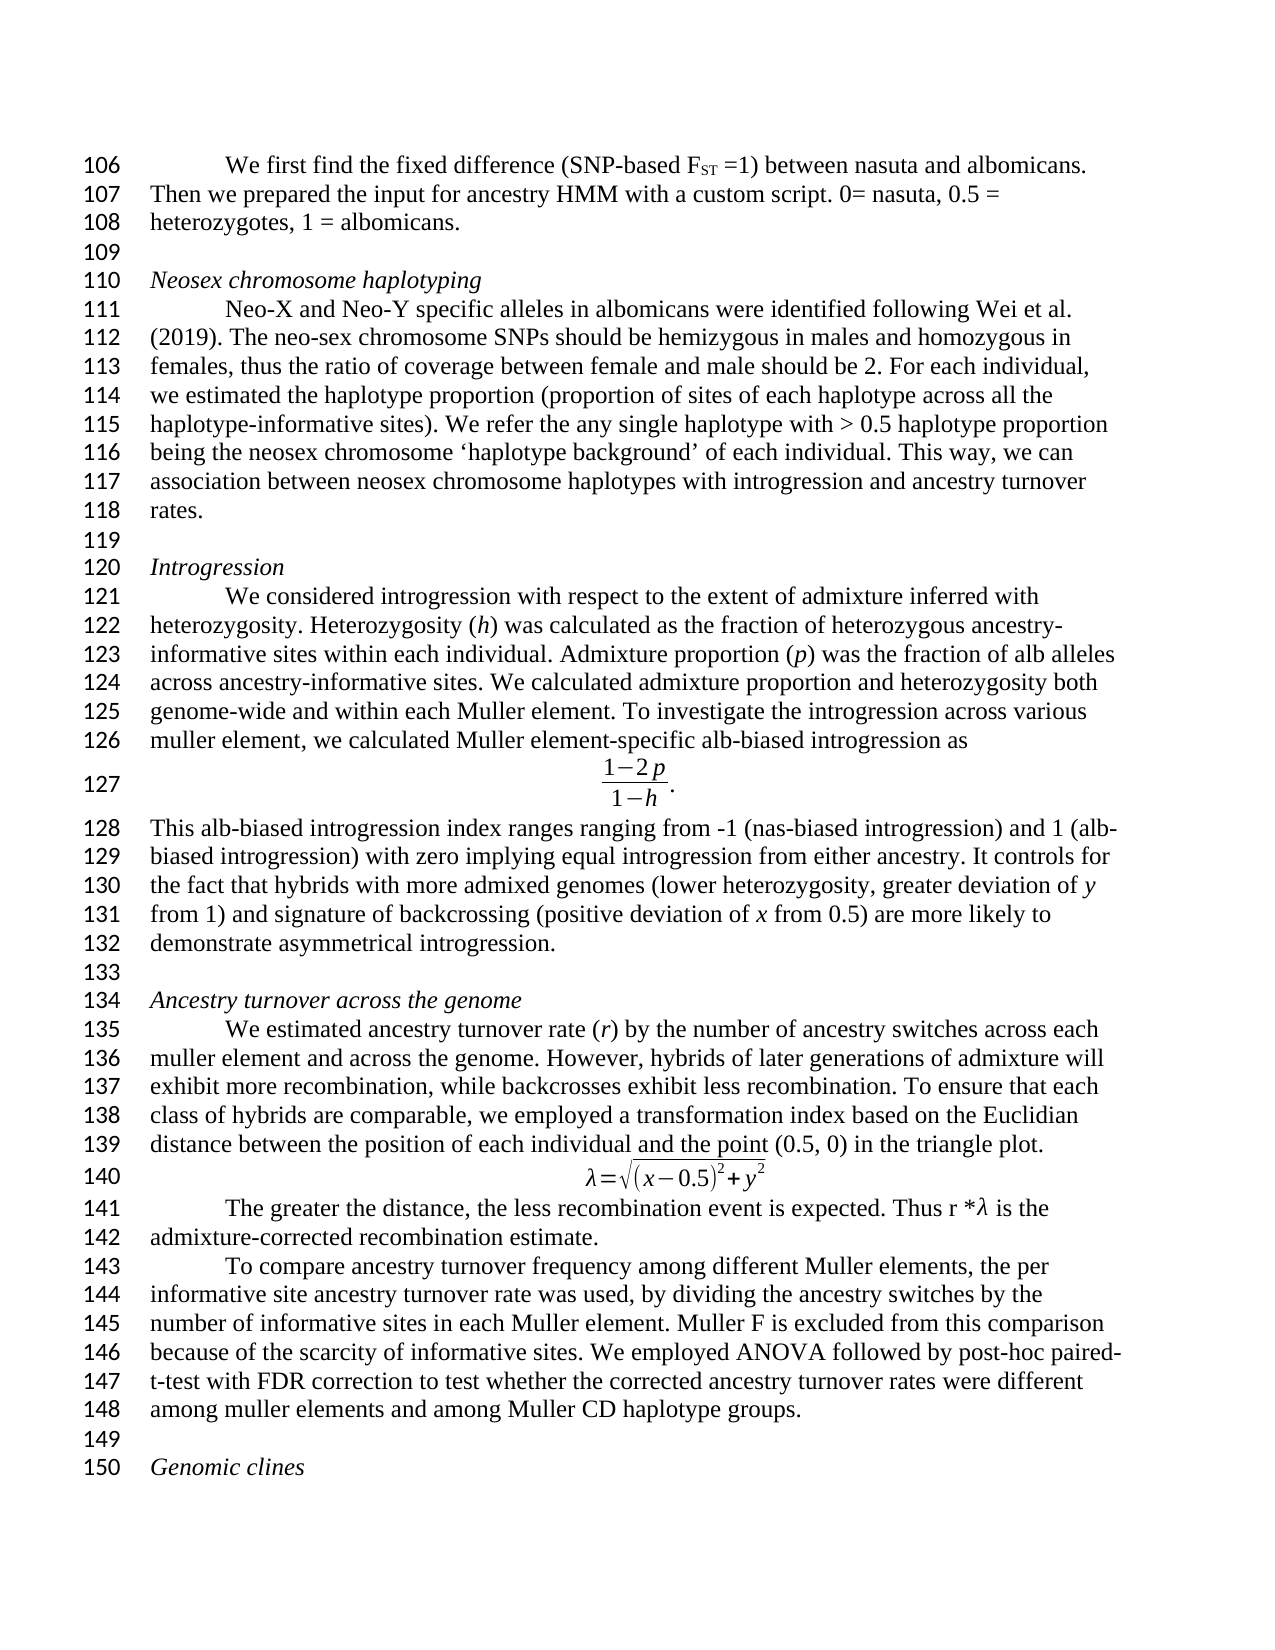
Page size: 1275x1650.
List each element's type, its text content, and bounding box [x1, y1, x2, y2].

text The greater the distance, the less recombination event is expected. Thus r * is the admixture-corrected recombination estimate. [150, 1193, 1125, 1251]
text We considered introgression with respect to the extent of admixture inferred with heterozygosity. Heterozygosity (h) was calculated as the fraction of heterozygous ancestry-informative sites within each individual. Admixture proportion (p) was the fraction of alb alleles across ancestry-informative sites. We calculated admixture proportion and heterozygosity both genome-wide and within each Muller element. To investigate the introgression across various muller element, we calculated Muller element-specific alb-biased introgression as [150, 581, 1125, 754]
text Neo-X and Neo-Y specific alleles in albomicans were identified following Wei et al. (2019). The neo-sex chromosome SNPs should be hemizygous in males and homozygous in females, thus the ratio of coverage between female and male should be 2. For each individual, we estimated the haplotype proportion (proportion of sites of each haplotype across all the haplotype-informative sites). We refer the any single haplotype with > 0.5 haplotype proportion being the neosex chromosome ‘haplotype background’ of each individual. This way, we can association between neosex chromosome haplotypes with introgression and ancestry turnover rates. [150, 294, 1125, 524]
text This alb-biased introgression index ranges ranging from -1 (nas-biased introgression) and 1 (alb-biased introgression) with zero implying equal introgression from either ancestry. It controls for the fact that hybrids with more admixed genomes (lower heterozygosity, greater deviation of y from 1) and signature of backcrossing (positive deviation of x from 0.5) are more likely to demonstrate asymmetrical introgression. [150, 813, 1125, 956]
text We estimated ancestry turnover rate (r) by the number of ancestry switches across each muller element and across the genome. However, hybrids of later generations of admixture will exhibit more recombination, while backcrosses exhibit less recombination. To ensure that each class of hybrids are comparable, we employed a transformation index based on the Euclidian distance between the position of each individual and the point (0.5, 0) in the triangle plot. [150, 1014, 1125, 1158]
text Introgression [150, 552, 1125, 581]
text Ancestry turnover across the genome [150, 985, 1125, 1014]
text Neosex chromosome haplotyping [150, 265, 1125, 294]
text . [150, 754, 1125, 813]
text We first find the fixed difference (SNP-based FST =1) between nasuta and albomicans. Then we prepared the input for ancestry HMM with a custom script. 0= nasuta, 0.5 = heterozygotes, 1 = albomicans. [150, 150, 1125, 236]
text Genomic clines [150, 1452, 1125, 1481]
text To compare ancestry turnover frequency among different Muller elements, the per informative site ancestry turnover rate was used, by dividing the ancestry switches by the number of informative sites in each Muller element. Muller F is excluded from this comparison because of the scarcity of informative sites. We employed ANOVA followed by post-hoc paired-t-test with FDR correction to test whether the corrected ancestry turnover rates were different among muller elements and among Muller CD haplotype groups. [150, 1251, 1125, 1423]
